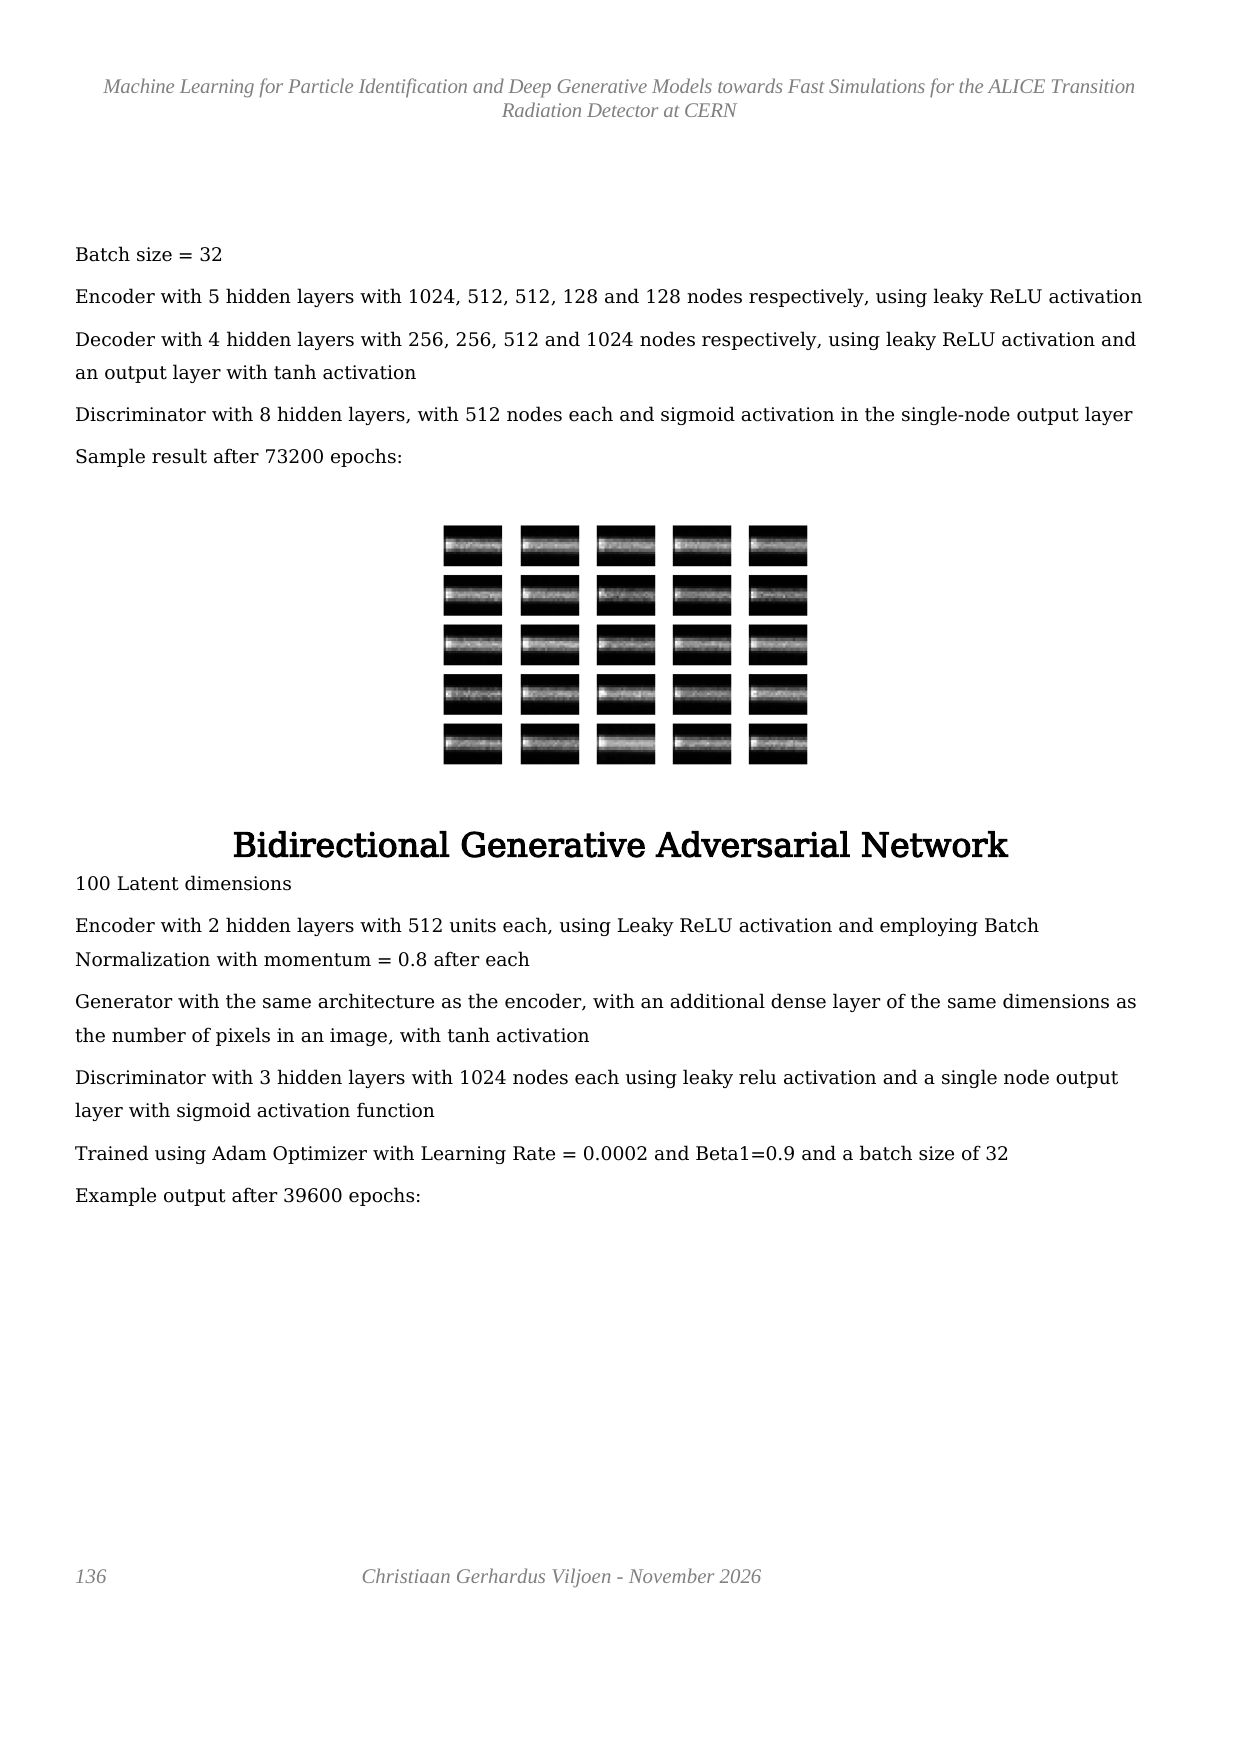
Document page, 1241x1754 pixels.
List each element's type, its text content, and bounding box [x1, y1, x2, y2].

text Encoder with 5 hidden layers with 1024, 512, 512, 128 and 128 nodes respectively, using leaky ReLU activation [75, 285, 1165, 308]
text Discriminator with 8 hidden layers, with 512 nodes each and sigmoid activation in the single-node output layer [75, 403, 1165, 426]
text Trained using Adam Optimizer with Learning Rate = 0.0002 and Beta1=0.9 and a batch size of 32 [75, 1141, 1165, 1164]
text Bidirectional Generative Adversarial Network [75, 823, 1165, 863]
text Encoder with 2 hidden layers with 512 units each, using Leaky ReLU activation and employing Batch Normalization with momentum = 0.8 after each [75, 914, 1165, 970]
text 100 Latent dimensions [75, 872, 1165, 894]
text Decoder with 4 hidden layers with 256, 256, 512 and 1024 nodes respectively, using leaky ReLU activation and an output layer with tanh activation [75, 327, 1165, 383]
text Sample result after 73200 epochs: [75, 445, 1165, 468]
text Example output after 39600 epochs: [75, 1183, 1165, 1206]
picture [382, 487, 858, 804]
text Generator with the same architecture as the encoder, with an additional dense layer of the same dimensions as the number of pixels in an image, with tanh activation [75, 990, 1165, 1046]
text Batch size = 32 [75, 243, 1165, 266]
text Discriminator with 3 hidden layers with 1024 nodes each using leaky relu activation and a single node output layer with sigmoid activation function [75, 1066, 1165, 1122]
